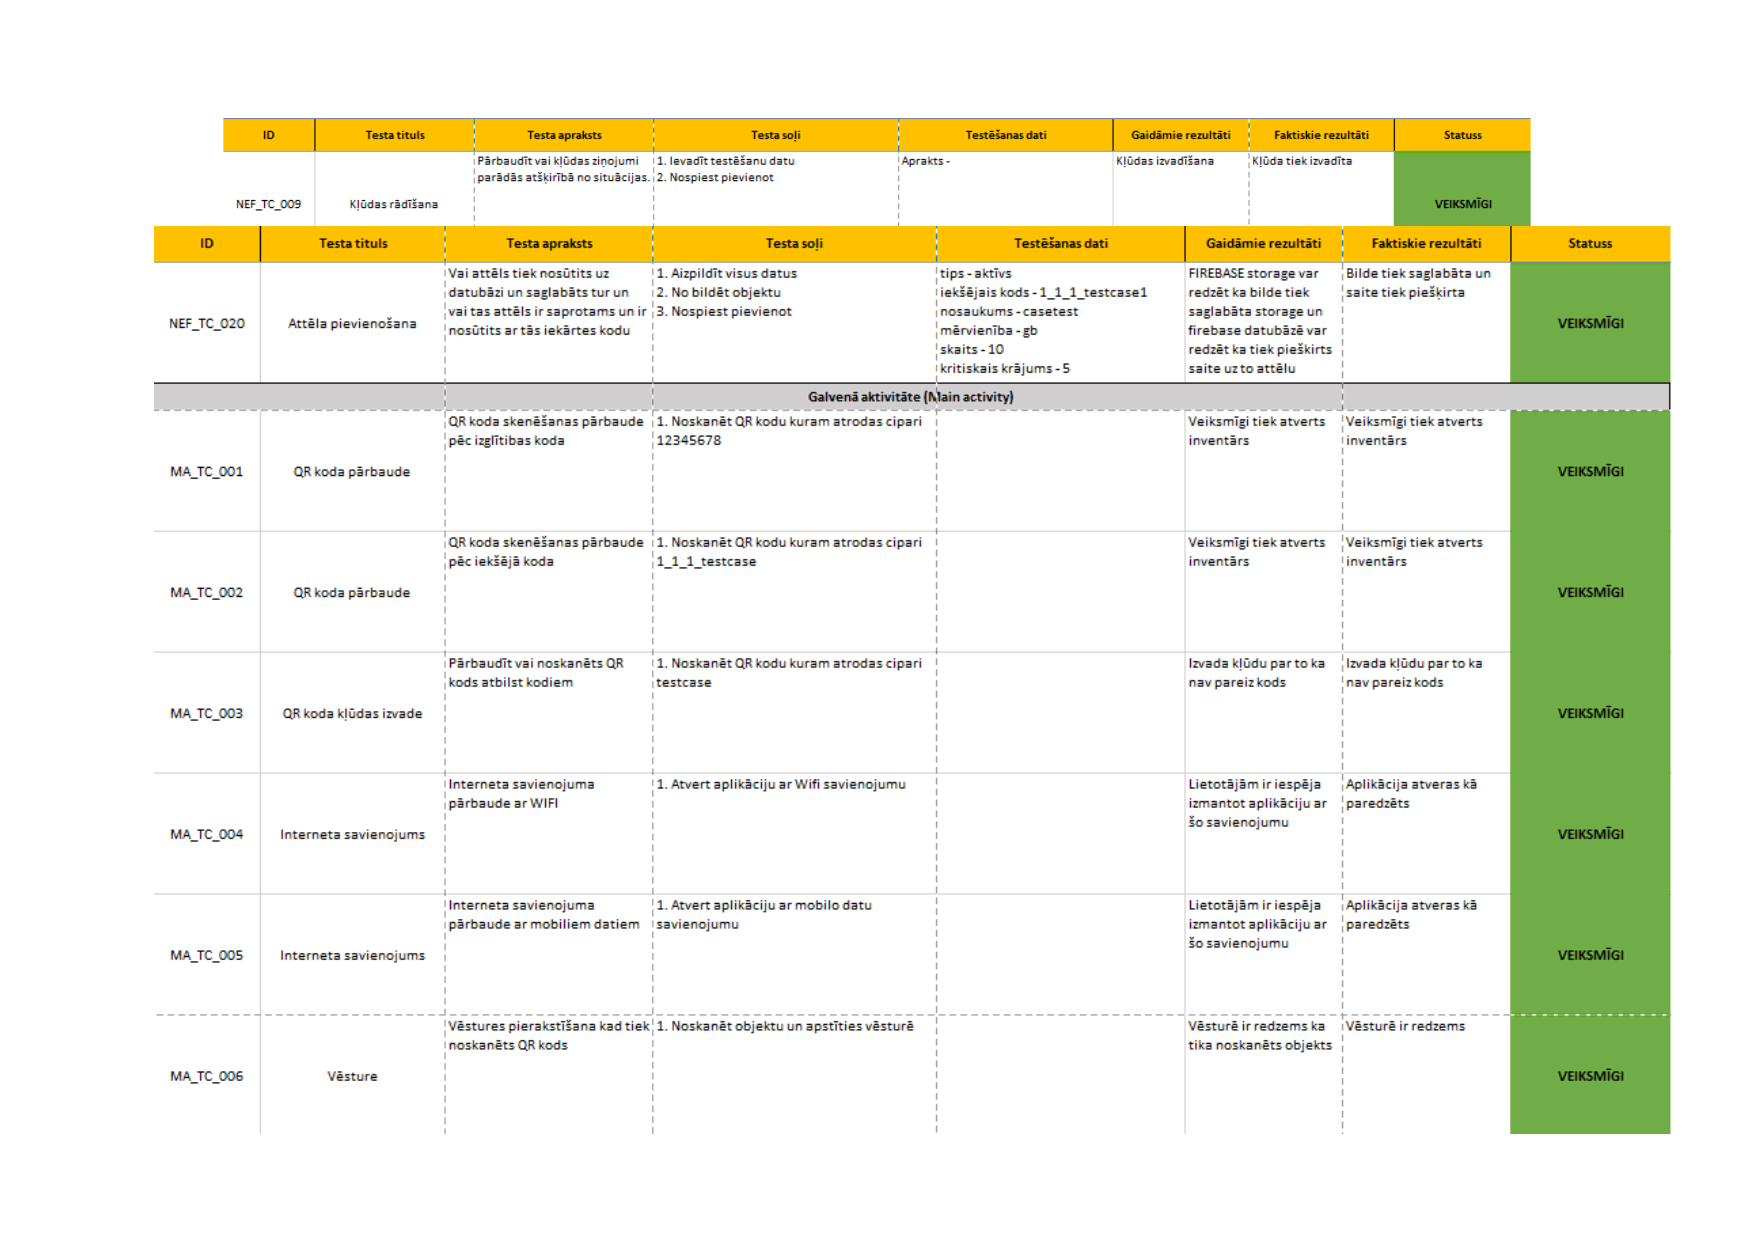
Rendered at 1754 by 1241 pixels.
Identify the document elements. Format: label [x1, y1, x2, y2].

picture [154, 118, 1672, 1134]
